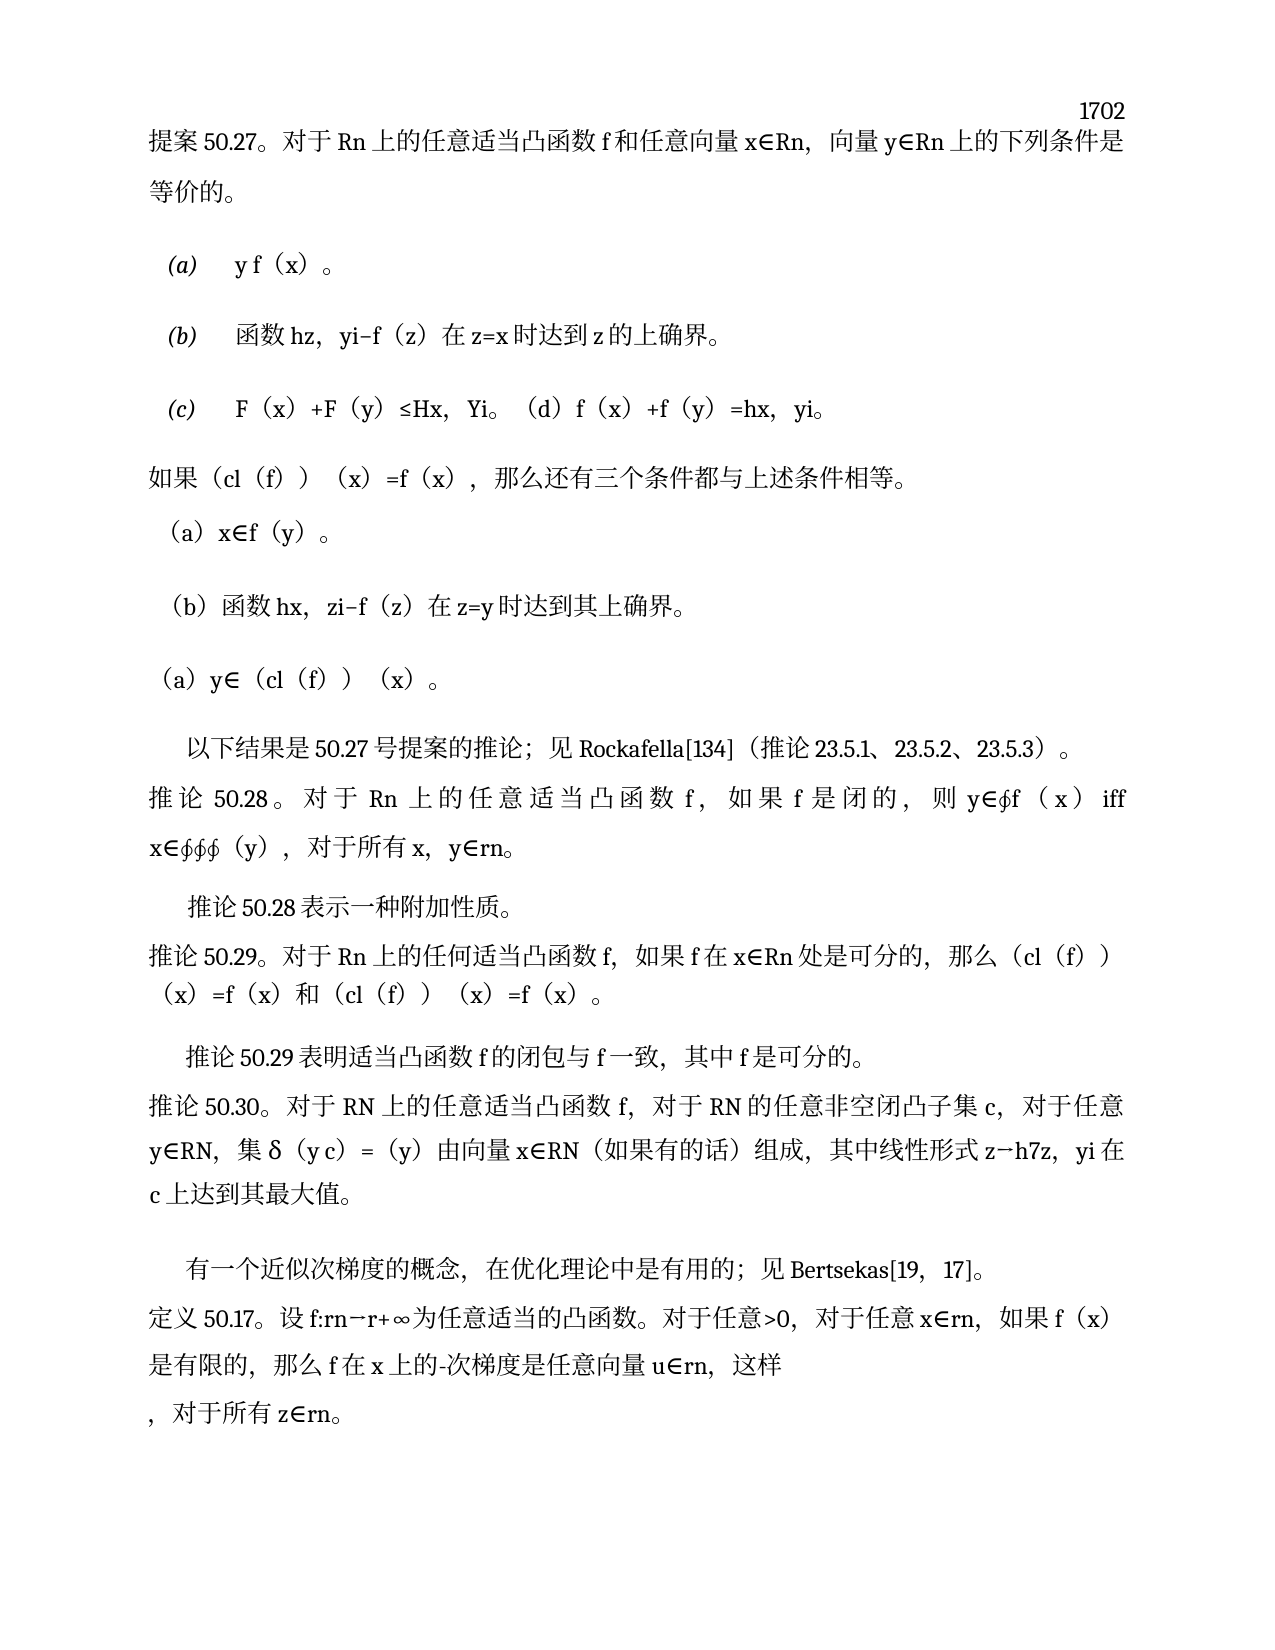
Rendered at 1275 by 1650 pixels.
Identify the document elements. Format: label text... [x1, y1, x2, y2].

text 提案50.27。对于Rn上的任意适当凸函数f和任意向量x∈Rn，向量y∈Rn上的下列条件是等价的。 [148, 128, 1125, 207]
text 推论50.29。对于Rn上的任何适当凸函数f，如果f在x∈Rn处是可分的，那么（cl（f））（x）=f（x）和（cl（f））（x）=f（x）。 [148, 943, 1125, 1010]
list y f（x）。 [166, 251, 1125, 280]
text ，对于所有z∈rn。 [148, 1399, 1125, 1428]
text 有一个近似次梯度的概念，在优化理论中是有用的；见Bertsekas[19，17]。 [148, 1256, 1125, 1285]
text 推论50.30。对于RN上的任意适当凸函数f，对于RN的任意非空闭凸子集c，对于任意y∈RN，集δ（y c）=（y）由向量x∈RN（如果有的话）组成，其中线性形式z→h7z，yi在c上达到其最大值。 [148, 1093, 1125, 1209]
text 推论50.28表示一种附加性质。 [187, 894, 1125, 923]
text 定义50.17。设f:rn→r+∞为任意适当的凸函数。对于任意>0，对于任意x∈rn，如果f（x）是有限的，那么f在x上的-次梯度是任意向量u∈rn，这样 [148, 1305, 1125, 1381]
text 推论50.29表明适当凸函数f的闭包与f一致，其中f是可分的。 [148, 1044, 1125, 1072]
text （b）函数hx，zi−f（z）在z=y时达到其上确界。 [158, 592, 1125, 621]
text 推论50.28。对于Rn上的任意适当凸函数f，如果f是闭的，则y∈∮f（x）iff x∈∮∮∮（y），对于所有x，y∈rn。 [148, 785, 1125, 863]
text （a）x∈f（y）。 [157, 519, 1125, 548]
text 如果（cl（f））（x）=f（x），那么还有三个条件都与上述条件相等。 [148, 464, 1125, 493]
text （a）y∈（cl（f））（x）。 [148, 666, 1125, 694]
text 以下结果是50.27号提案的推论；见Rockafella[134]（推论23.5.1、23.5.2、23.5.3）。 [148, 735, 1125, 764]
list 函数hz，yi−f（z）在z=x时达到z的上确界。 [166, 322, 1125, 351]
list F（x）+F（y）≤Hx，Yi。（d）f（x）+f（y）=hx，yi。 [166, 395, 1125, 423]
